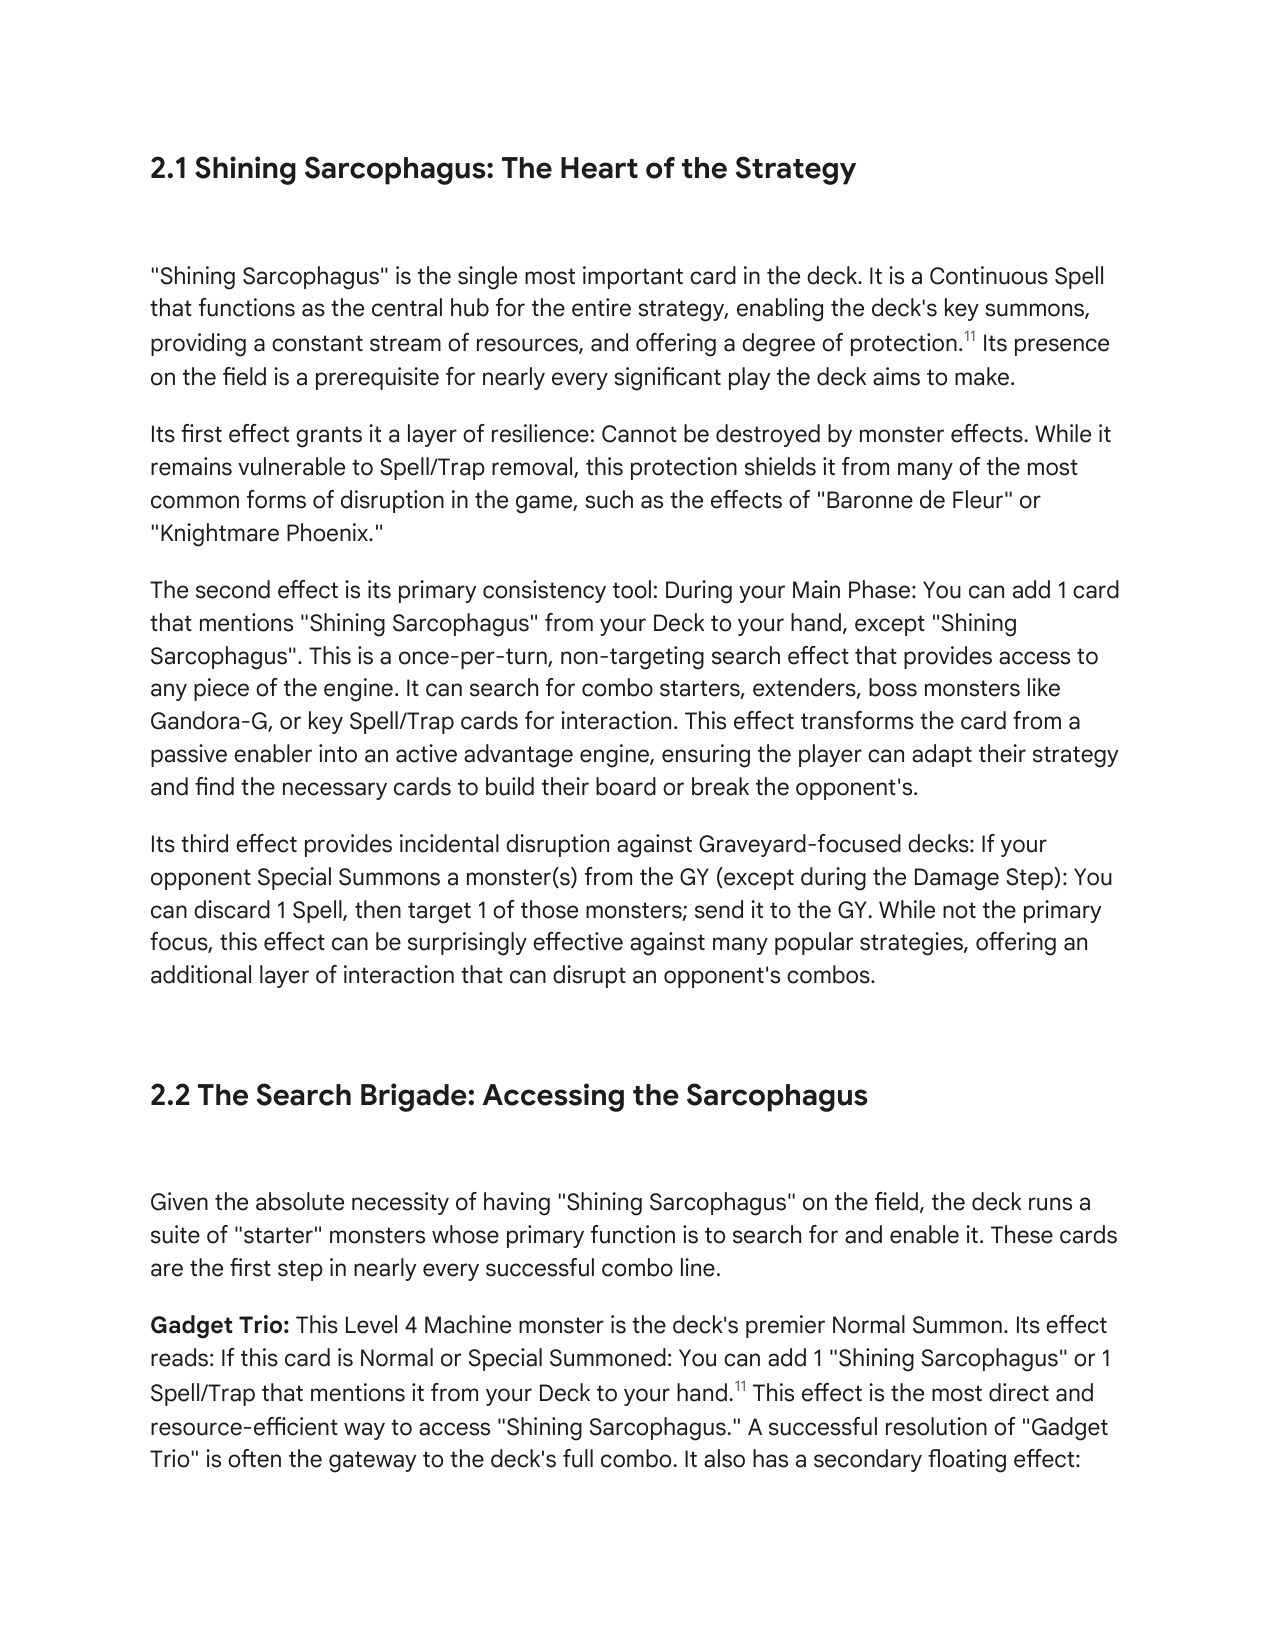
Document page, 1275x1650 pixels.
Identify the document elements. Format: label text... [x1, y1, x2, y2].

subtitle 2.2 The Search Brigade: Accessing the Sarcophagus [150, 1077, 1125, 1113]
text Given the absolute necessity of having "Shining Sarcophagus" on the field, the deck runs a suite of "starter" monsters whose primary function is to search for and enable it. These cards are the first step in nearly every successful combo line. [150, 1189, 1125, 1283]
text Its first effect grants it a layer of resilience: Cannot be destroyed by monster effects. While it remains vulnerable to Spell/Trap removal, this protection shields it from many of the most common forms of disruption in the game, such as the effects of "Baronne de Fleur" or "Knightmare Phoenix." [150, 421, 1125, 548]
subtitle 2.1 Shining Sarcophagus: The Heart of the Strategy [150, 150, 1125, 187]
text Gadget Trio: This Level 4 Machine monster is the deck's premier Normal Summon. Its effect reads: If this card is Normal or Special Summoned: You can add 1 "Shining Sarcophagus" or 1 Spell/Trap that mentions it from your Deck to your hand.11 This effect is the most direct and resource-efficient way to access "Shining Sarcophagus." A successful resolution of "Gadget Trio" is often the gateway to the deck's full combo. It also has a secondary floating effect: [150, 1312, 1125, 1474]
text Its third effect provides incidental disruption against Graveyard-focused decks: If your opponent Special Summons a monster(s) from the GY (except during the Damage Step): You can discard 1 Spell, then target 1 of those monsters; send it to the GY. While not the primary focus, this effect can be surprisingly effective against many popular strategies, offering an additional layer of interaction that can disrupt an opponent's combos. [150, 831, 1125, 990]
text The second effect is its primary consistency tool: During your Main Phase: You can add 1 card that mentions "Shining Sarcophagus" from your Deck to your hand, except "Shining Sarcophagus". This is a once-per-turn, non-targeting search effect that provides access to any piece of the engine. It can search for combo starters, extenders, boss monsters like Gandora-G, or key Spell/Trap cards for interaction. This effect transforms the card from a passive enabler into an active advantage engine, ensuring the player can adapt their strategy and find the necessary cards to build their board or break the opponent's. [150, 577, 1125, 802]
text "Shining Sarcophagus" is the single most important card in the deck. It is a Continuous Spell that functions as the central hub for the entire strategy, enabling the deck's key summons, providing a constant stream of resources, and offering a degree of protection.11 Its presence on the field is a prerequisite for nearly every significant play the deck aims to make. [150, 262, 1125, 392]
